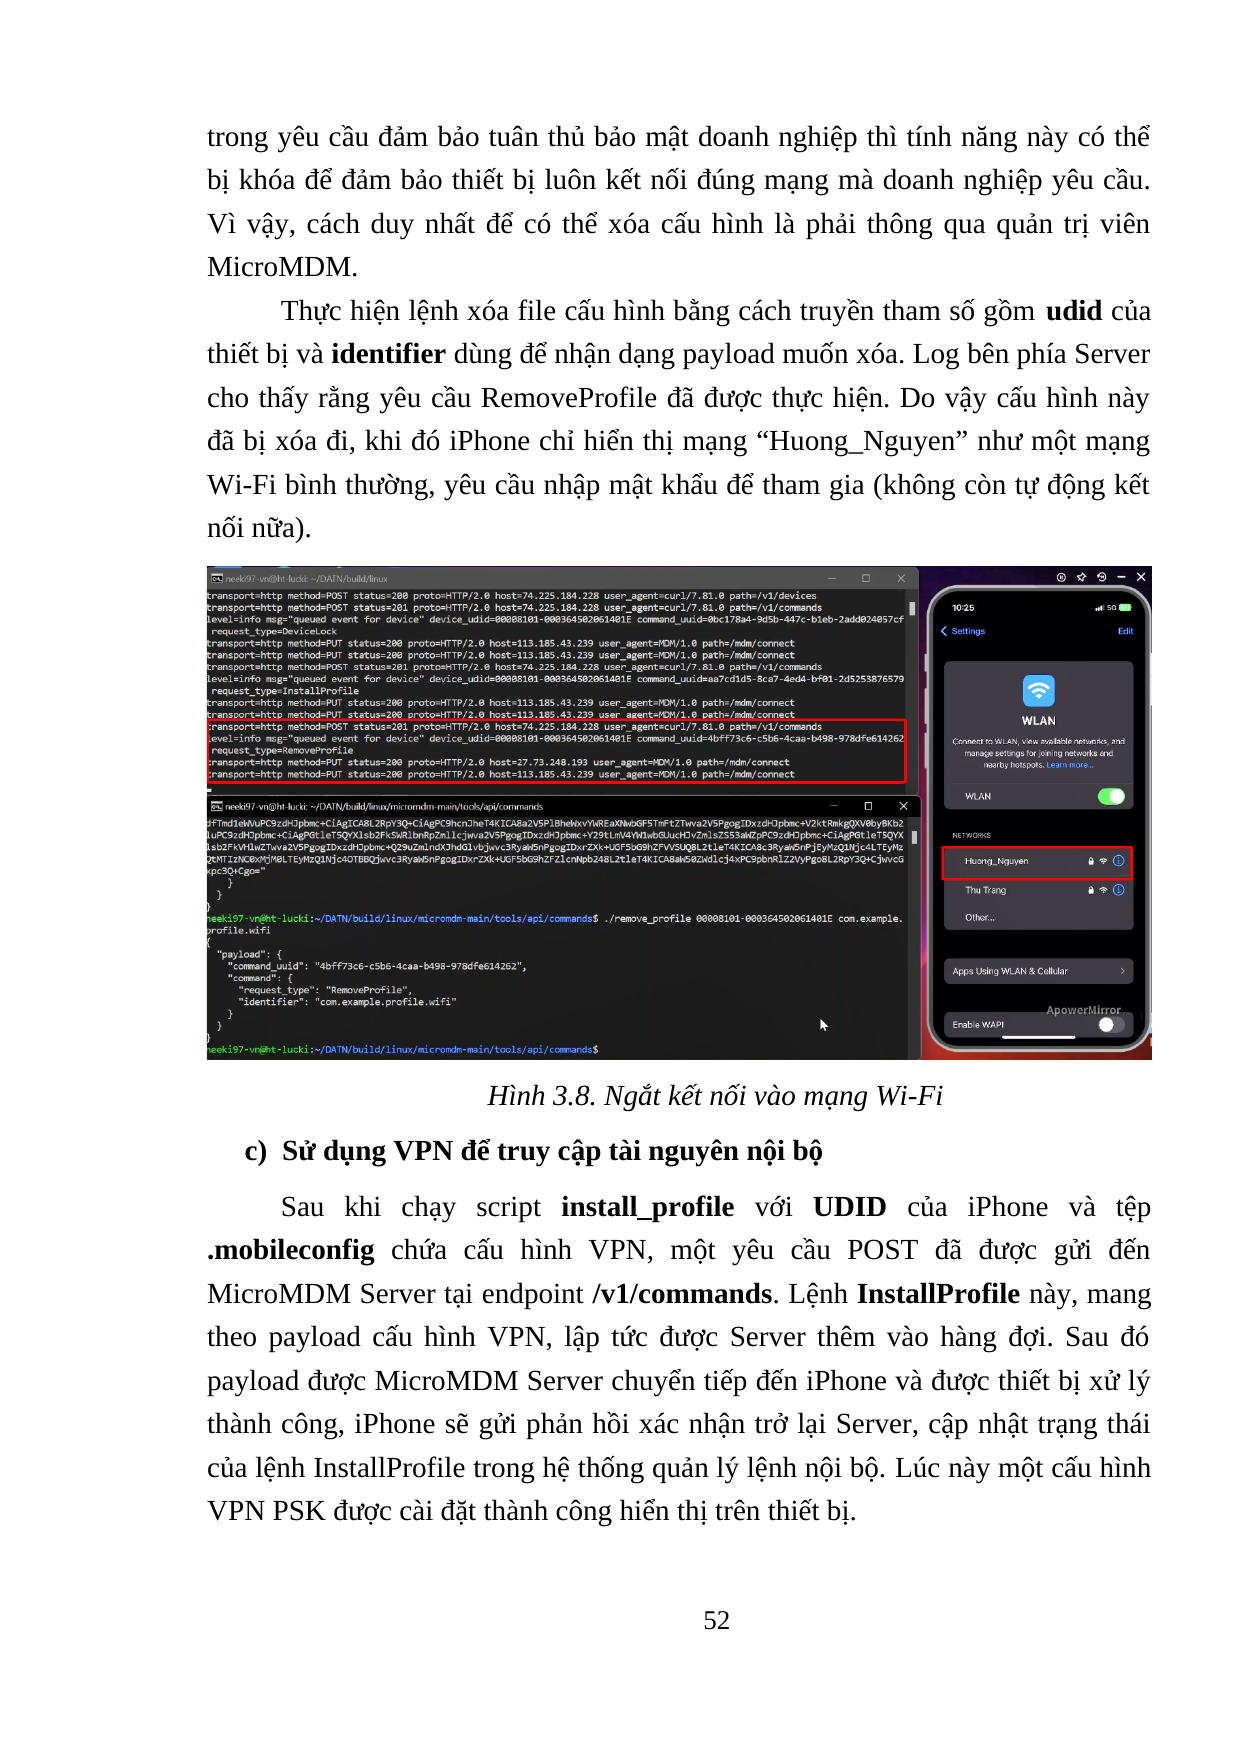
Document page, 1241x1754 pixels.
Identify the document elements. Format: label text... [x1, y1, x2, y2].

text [207, 119, 1152, 544]
text Sau khi chạy script install_profile với UDID của iPhone và tệp .mobileconfig chứa cấu hình VPN, một yêu cầu POST đã được gửi đến MicroMDM Server tại endpoint /v1/commands. Lệnh InstallProfile này, mang theo payload cấu hình VPN, lập tức được Server thêm vào hàng đợi. Sau đó payload được MicroMDM Server chuyển tiếp đến iPhone và được thiết bị xử lý thành công, iPhone sẽ gửi phản hồi xác nhận trở lại Server, cập nhật trạng thái của lệnh InstallProfile trong hệ thống quản lý lệnh nội bộ. Lúc này một cấu hình VPN PSK được cài đặt thành công hiển thị trên thiết bị. [207, 1189, 1152, 1527]
text Hình 3.8. Ngắt kết nối vào mạng Wi-Fi [207, 1078, 1152, 1112]
list Sử dụng VPN để truy cập tài nguyên nội bộ [244, 1133, 1152, 1166]
picture [206, 566, 1152, 1060]
